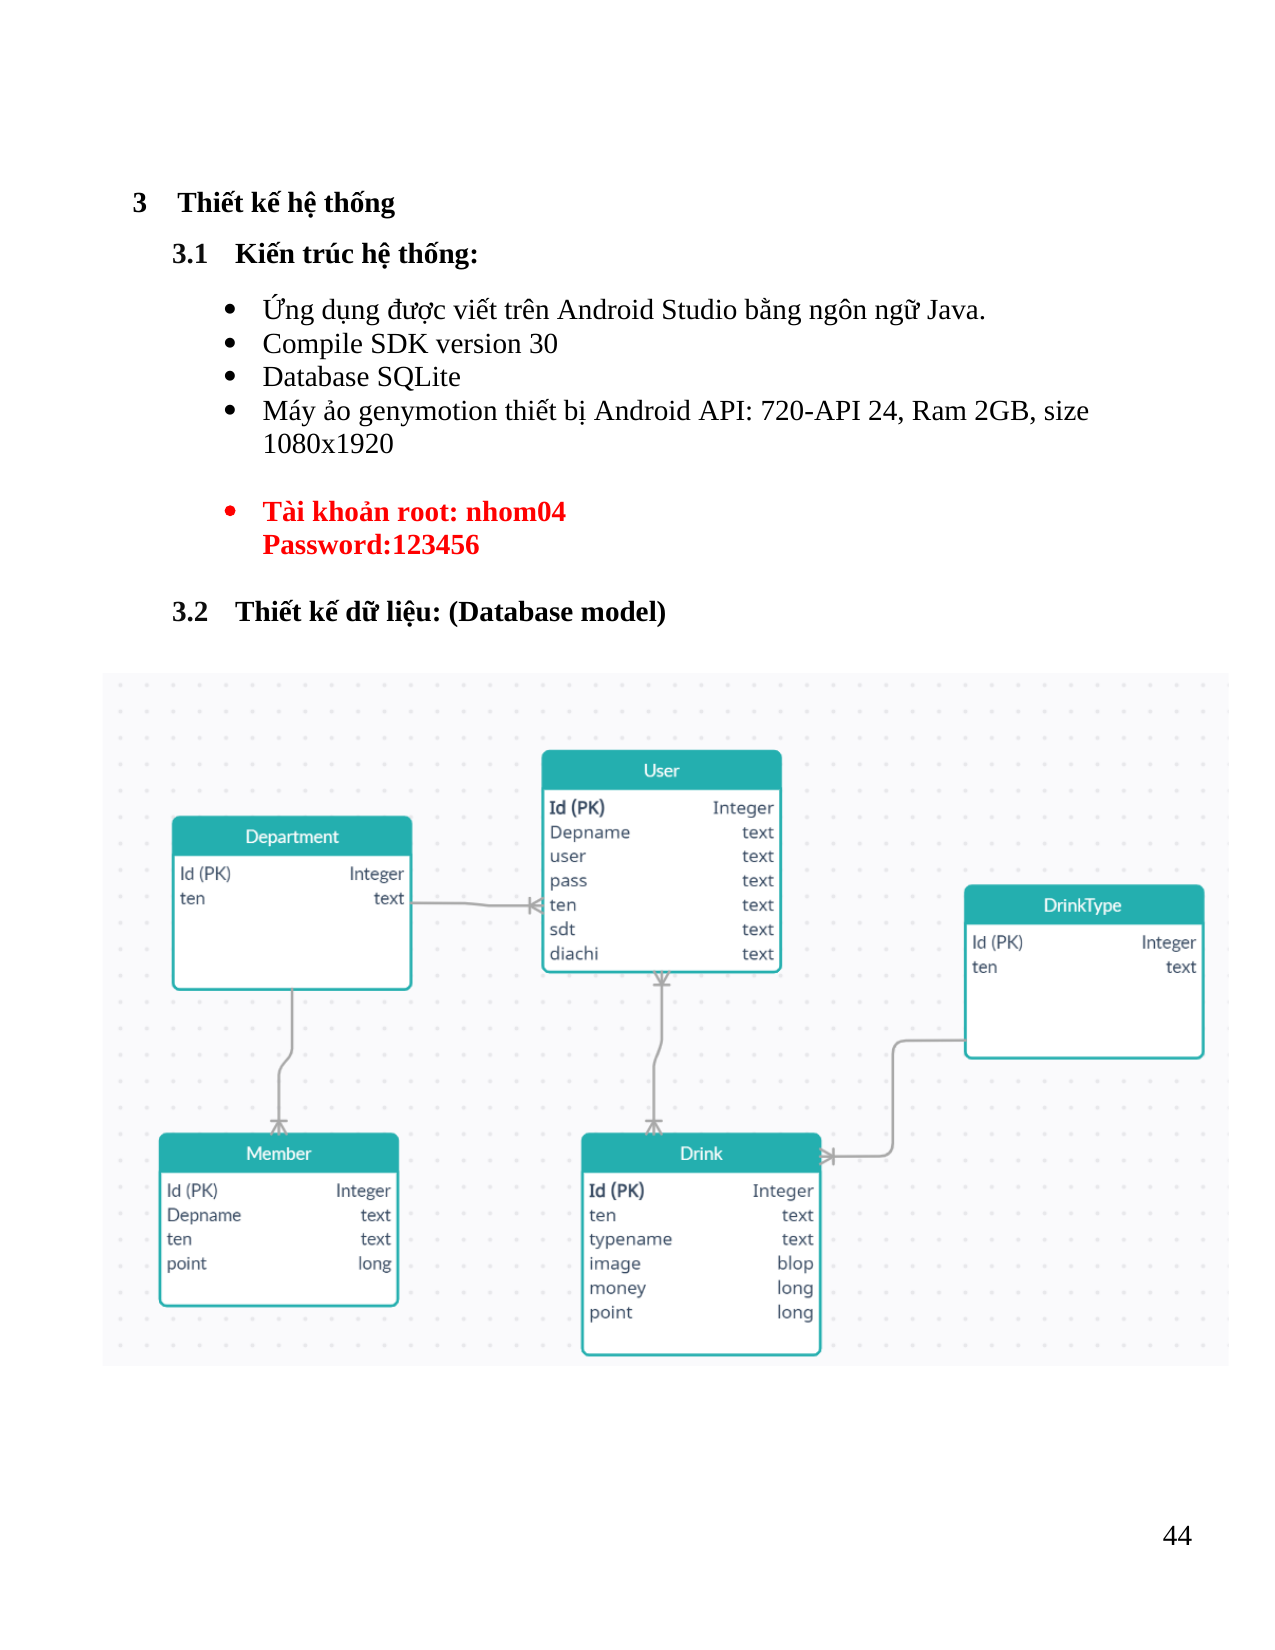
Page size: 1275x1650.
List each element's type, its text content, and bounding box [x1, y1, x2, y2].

list Ứng dụng được viết trên Android Studio bằng ngôn ngữ Java. [225, 292, 1192, 326]
list Thiết kế hệ thống [139, 186, 1192, 219]
list Kiến trúc hệ thống: [190, 237, 1192, 270]
picture [102, 673, 1229, 1366]
list Thiết kế dữ liệu: (Database model) [190, 594, 1192, 628]
list Tài khoản root: nhom04 [225, 494, 1192, 527]
list Máy ảo genymotion thiết bị Android API: 720-API 24, Ram 2GB, size 1080x1920 [225, 393, 1192, 460]
text Password:123456 [262, 527, 1192, 561]
list Database SQLite [225, 359, 1192, 393]
list Compile SDK version 30 [225, 326, 1192, 359]
